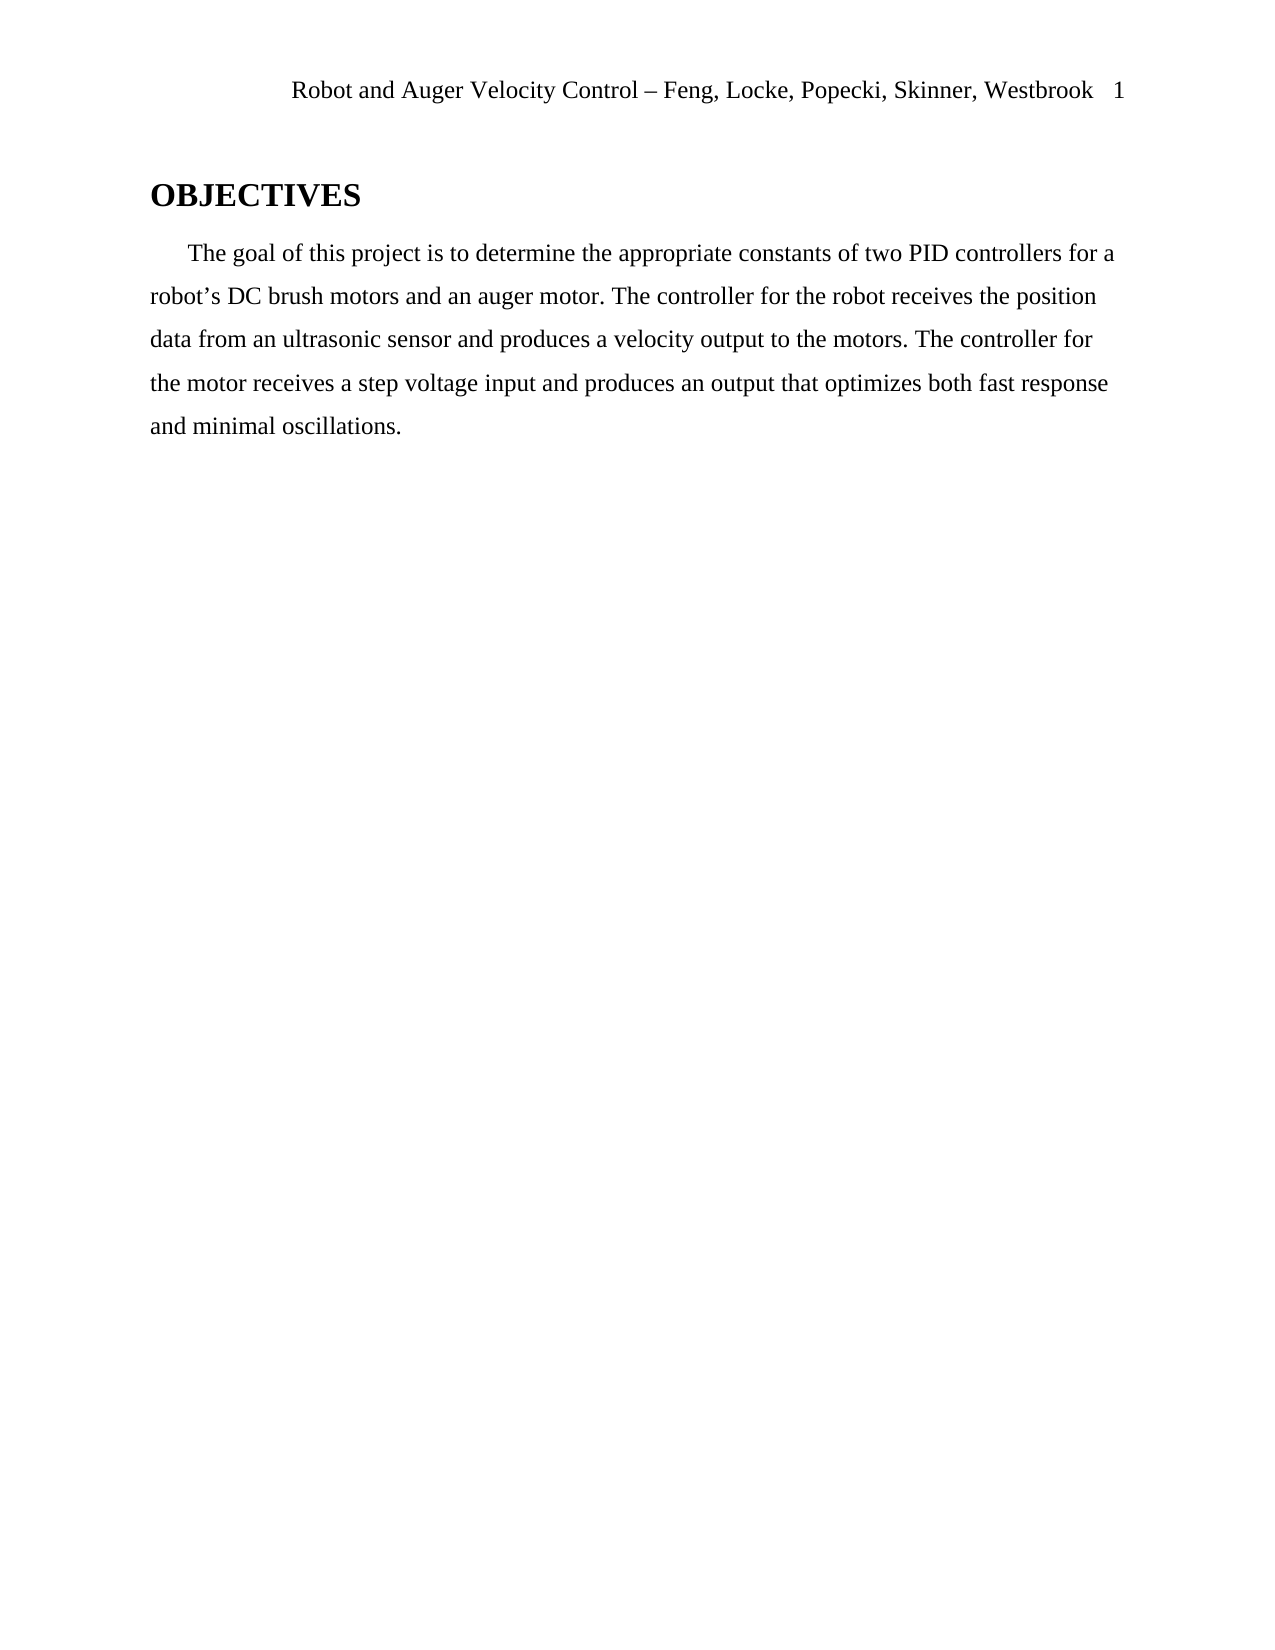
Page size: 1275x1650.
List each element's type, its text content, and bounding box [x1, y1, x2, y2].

subtitle OBJECTIVES [150, 175, 1125, 213]
text The goal of this project is to determine the appropriate constants of two PID controllers for a robot’s DC brush motors and an auger motor. The controller for the robot receives the position data from an ultrasonic sensor and produces a velocity output to the motors. The controller for the motor receives a step voltage input and produces an output that optimizes both fast response and minimal oscillations. [150, 238, 1125, 439]
